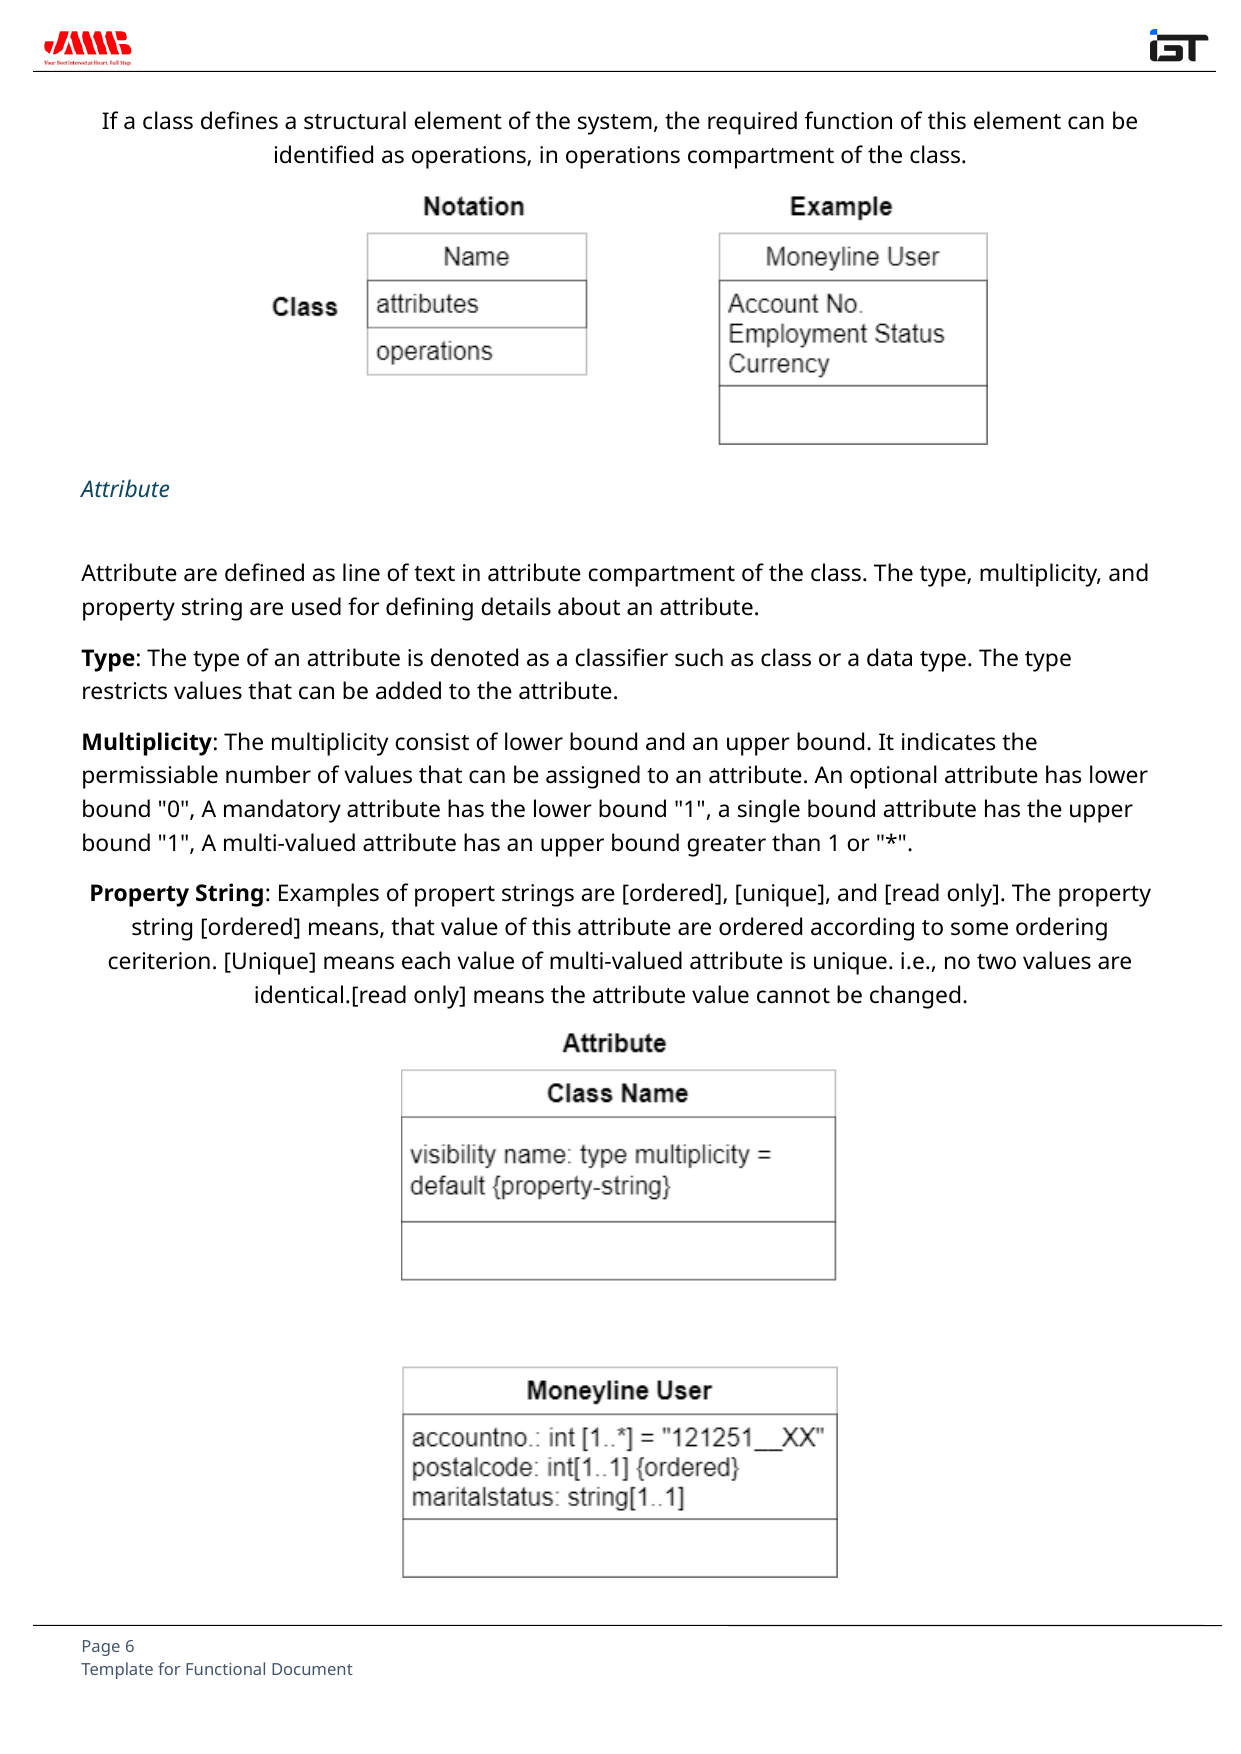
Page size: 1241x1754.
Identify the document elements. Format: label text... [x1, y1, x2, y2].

picture [401, 1018, 838, 1578]
picture [34, 22, 137, 70]
text Multiplicity: The multiplicity consist of lower bound and an upper bound. It indicates the permissiable number of values that can be assigned to an attribute. An optional attribute has lower bound "0", A mandatory attribute has the lower bound "1", a single bound attribute has the upper bound "1", A multi-valued attribute has an upper bound greater than 1 or "*". [81, 726, 1159, 858]
picture [256, 181, 988, 445]
text Type: The type of an attribute is denoted as a classifier such as class or a data type. The type restricts values that can be added to the attribute. [81, 641, 1159, 706]
text Attribute are defined as line of text in attribute compartment of the class. The type, multiplicity, and property string are used for defining details about an attribute. [81, 557, 1159, 622]
subtitle Attribute [81, 473, 1159, 504]
picture [1150, 29, 1209, 65]
